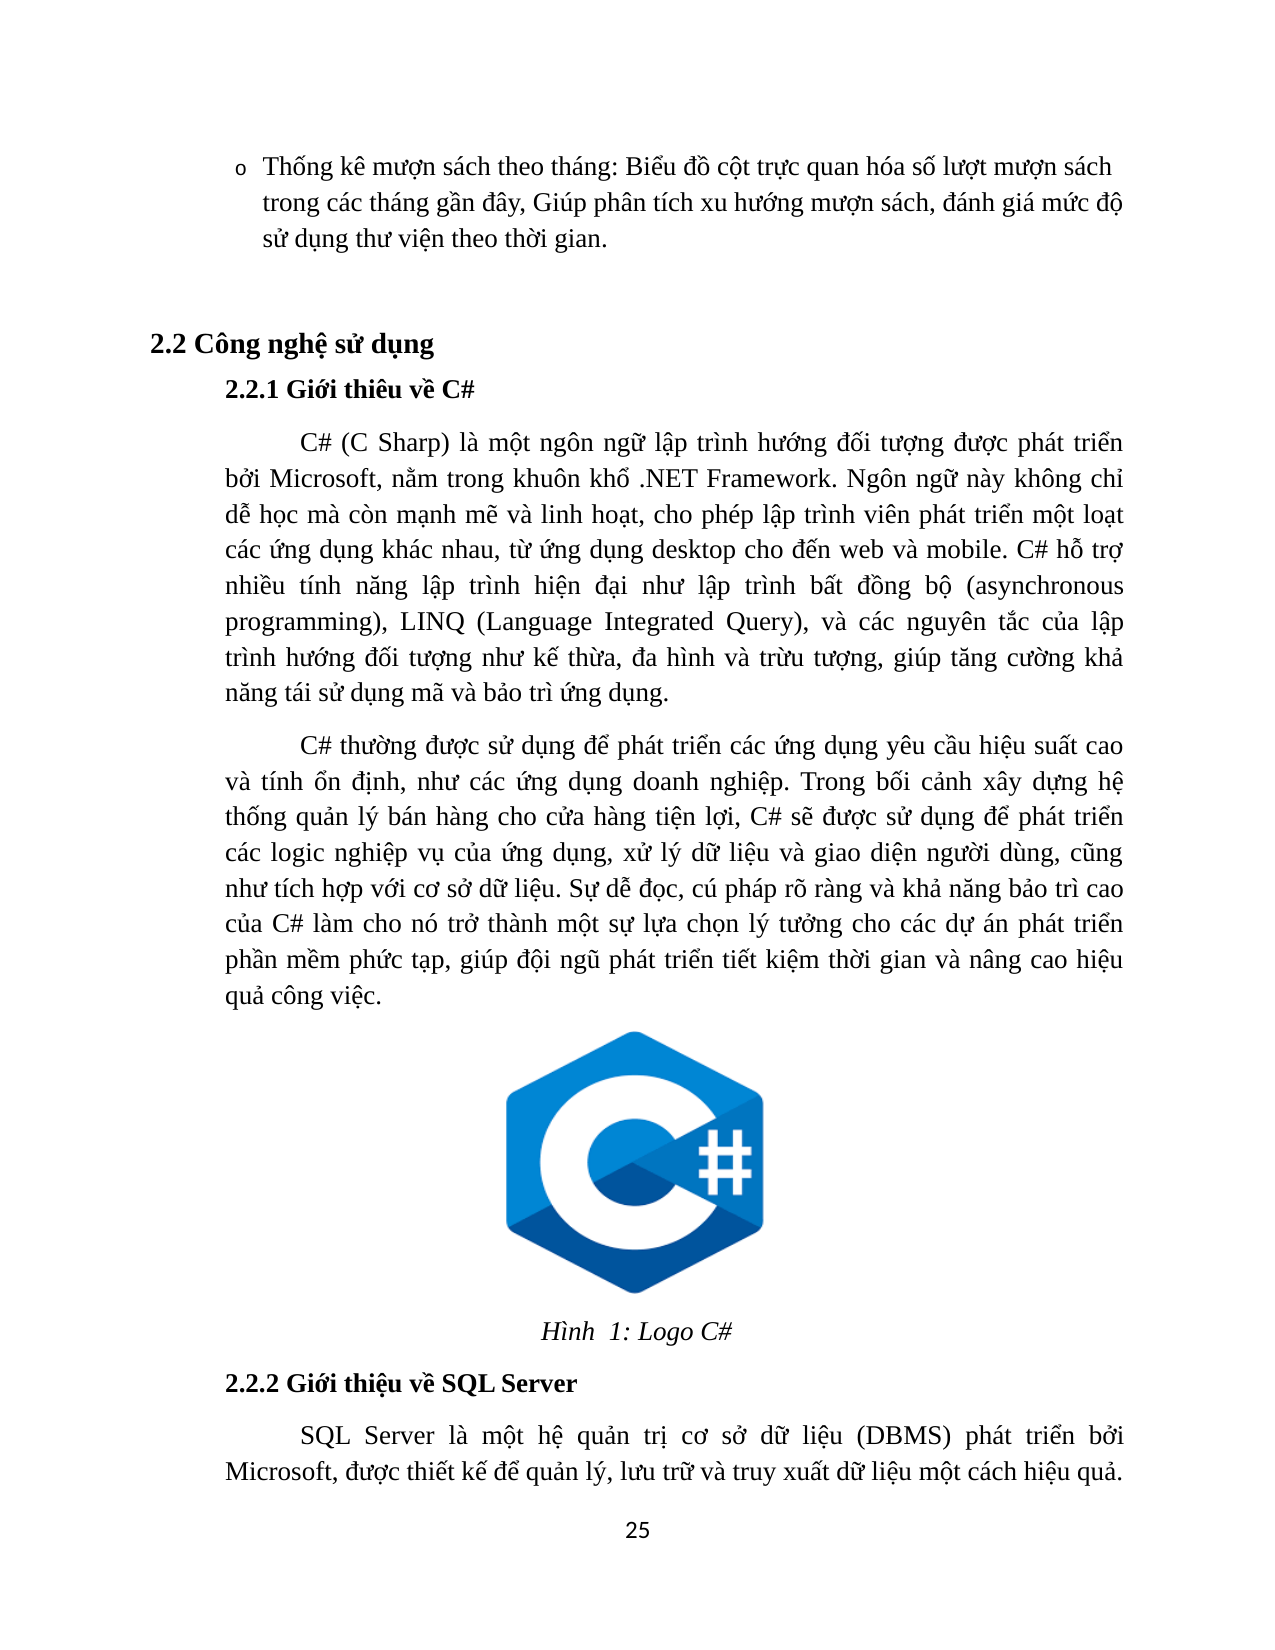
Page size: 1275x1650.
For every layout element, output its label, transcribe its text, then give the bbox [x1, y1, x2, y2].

list Thống kê mượn sách theo tháng: Biểu đồ cột trực quan hóa số lượt mượn sách trong các tháng gần đây, Giúp phân tích xu hướng mượn sách, đánh giá mức độ sử dụng thư viện theo thời gian. [234, 150, 1125, 253]
text C# (C Sharp) là một ngôn ngữ lập trình hướng đối tượng được phát triển bởi Microsoft, nằm trong khuôn khổ .NET Framework. Ngôn ngữ này không chỉ dễ học mà còn mạnh mẽ và linh hoạt, cho phép lập trình viên phát triển một loạt các ứng dụng khác nhau, từ ứng dụng desktop cho đến web và mobile. C# hỗ trợ nhiều tính năng lập trình hiện đại như lập trình bất đồng bộ (asynchronous programming), LINQ (Language Integrated Query), và các nguyên tắc của lập trình hướng đối tượng như kế thừa, đa hình và trừu tượng, giúp tăng cường khả năng tái sử dụng mã và bảo trì ứng dụng. [225, 426, 1125, 708]
text 2.2.1 Giới thiêu về C# [150, 373, 1125, 405]
text 2.2.2 Giới thiệu về SQL Server [150, 1367, 1125, 1398]
text C# thường được sử dụng để phát triển các ứng dụng yêu cầu hiệu suất cao và tính ổn định, như các ứng dụng doanh nghiệp. Trong bối cảnh xây dựng hệ thống quản lý bán hàng cho cửa hàng tiện lợi, C# sẽ được sử dụng để phát triển các logic nghiệp vụ của ứng dụng, xử lý dữ liệu và giao diện người dùng, cũng như tích hợp với cơ sở dữ liệu. Sự dễ đọc, cú pháp rõ ràng và khả năng bảo trì cao của C# làm cho nó trở thành một sự lựa chọn lý tưởng cho các dự án phát triển phần mềm phức tạp, giúp đội ngũ phát triển tiết kiệm thời gian và nâng cao hiệu quả công việc. [225, 729, 1125, 1010]
picture [495, 1031, 780, 1294]
subtitle 2.2 Công nghệ sử dụng [150, 327, 1125, 360]
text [225, 1419, 1125, 1486]
